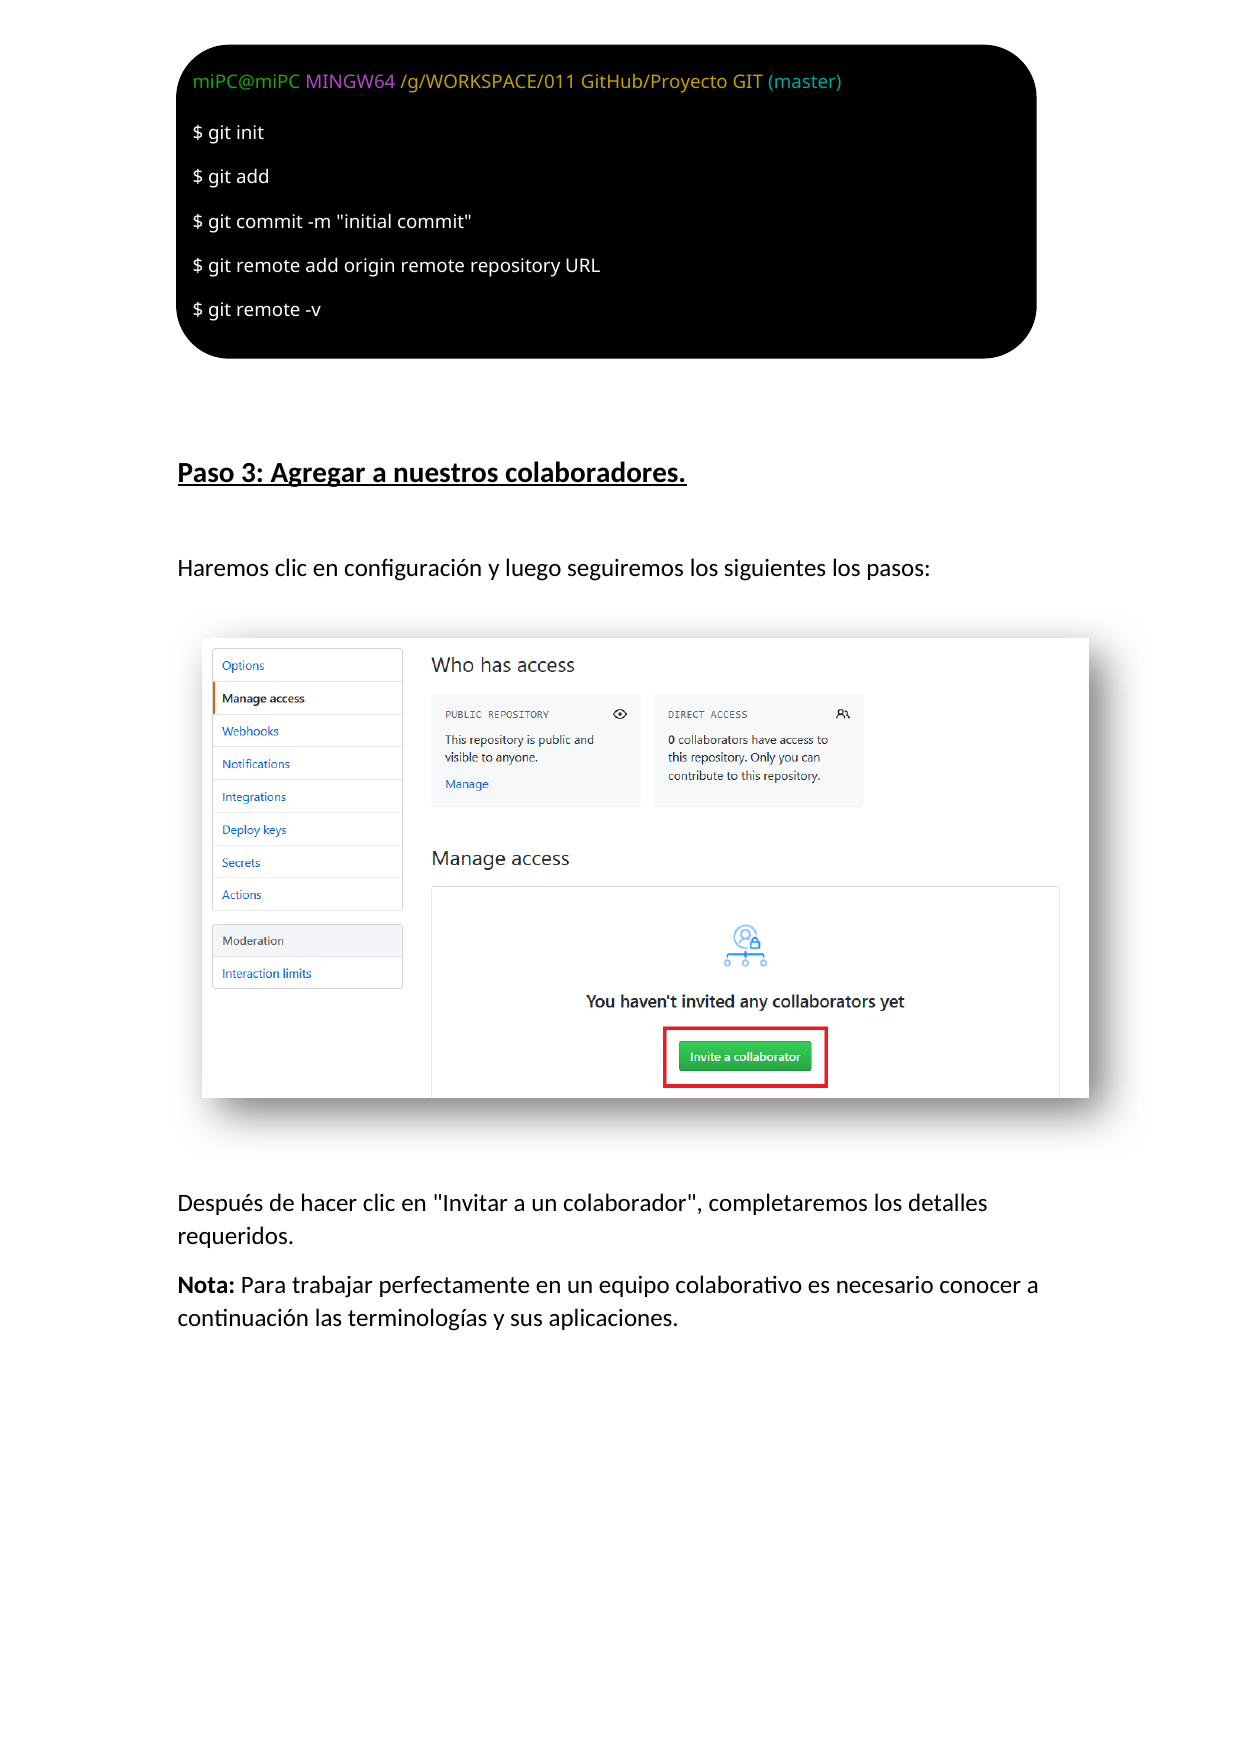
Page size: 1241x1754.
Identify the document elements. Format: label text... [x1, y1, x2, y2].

text Haremos clic en configuración y luego seguiremos los siguientes los pasos: [177, 519, 1063, 582]
text Paso 3: Agregar a nuestros colaboradores. [177, 451, 1063, 490]
picture [202, 638, 1089, 1098]
text Después de hacer clic en "Invitar a un colaborador", completaremos los detalles requeridos. [177, 1187, 1063, 1250]
text Nota: Para trabajar perfectamente en un equipo colaborativo es necesario conocer a continuación las terminologías y sus aplicaciones. [177, 1269, 1063, 1333]
